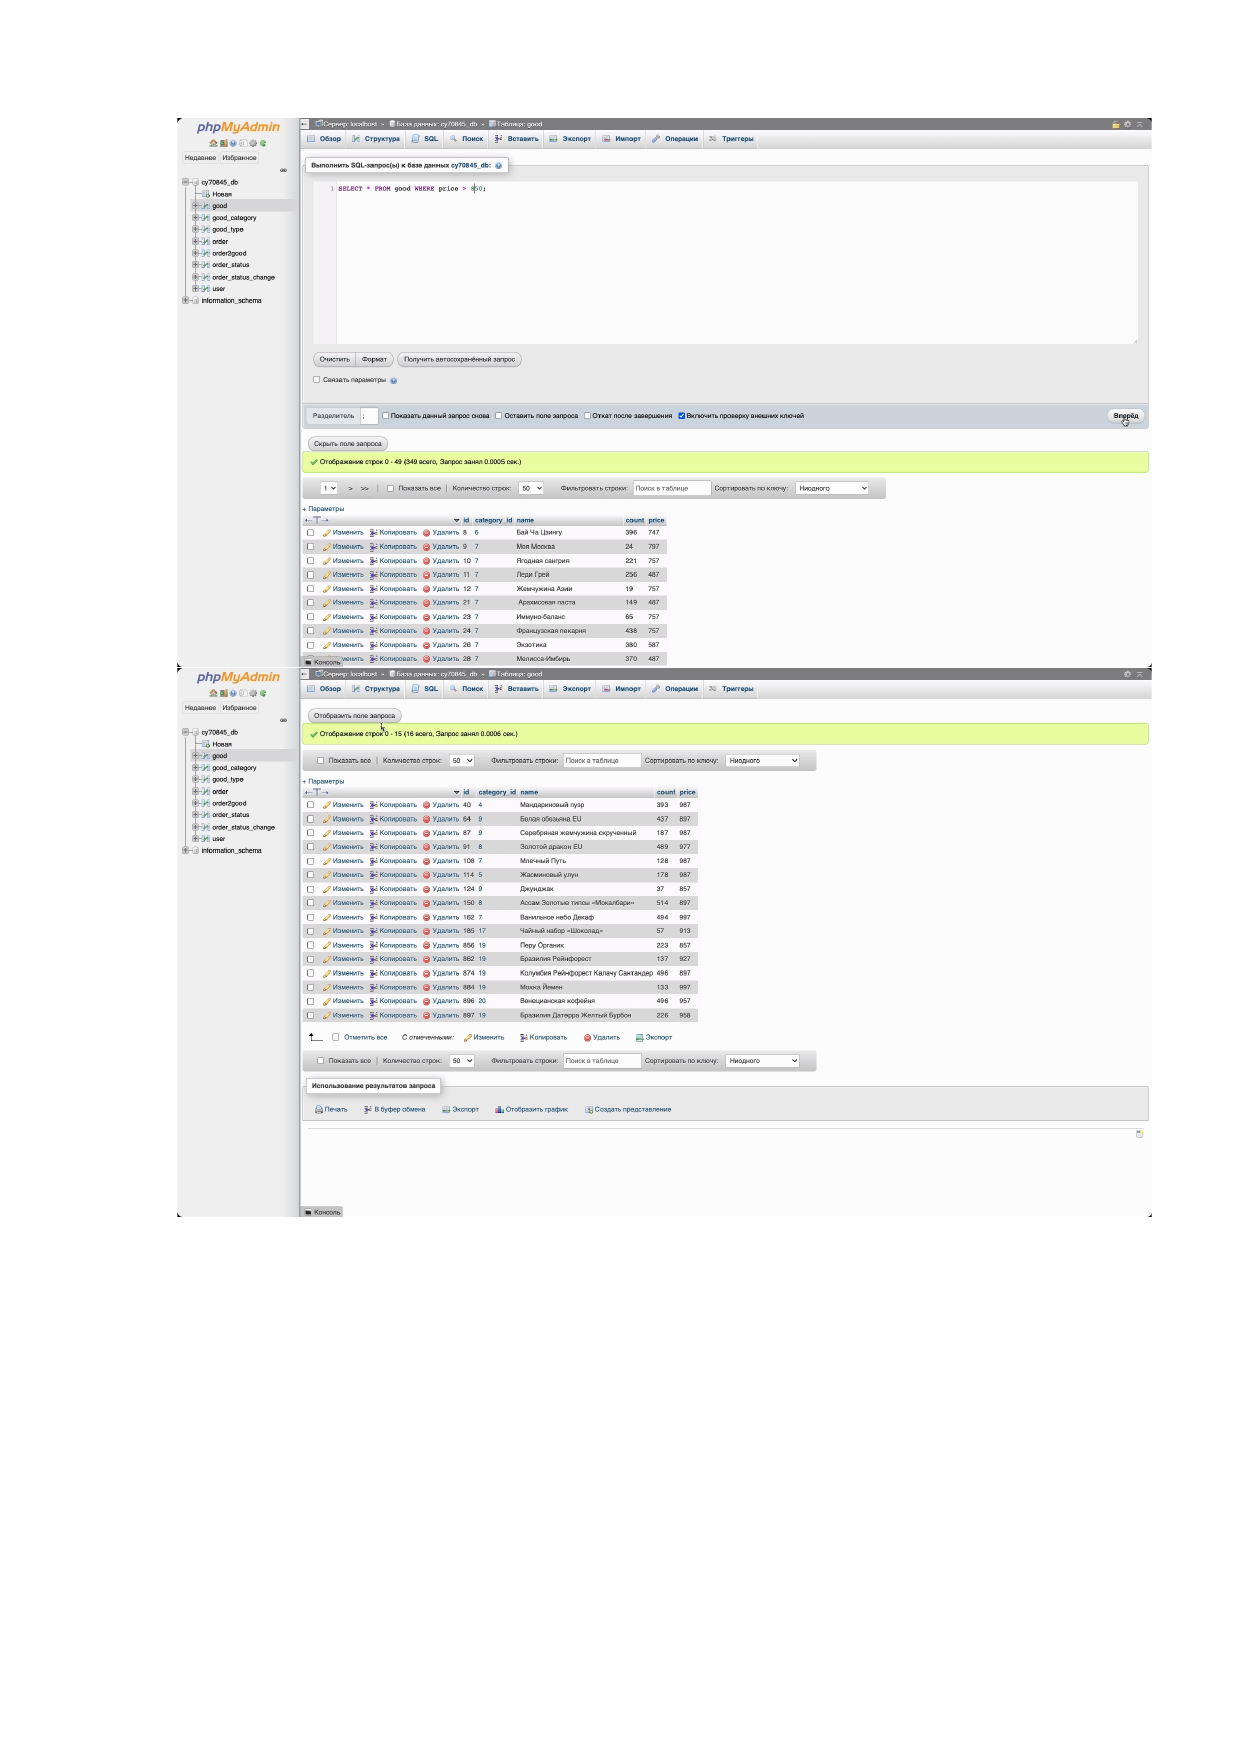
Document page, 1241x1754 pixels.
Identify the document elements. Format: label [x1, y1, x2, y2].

picture [177, 118, 1152, 667]
picture [177, 668, 1152, 1217]
